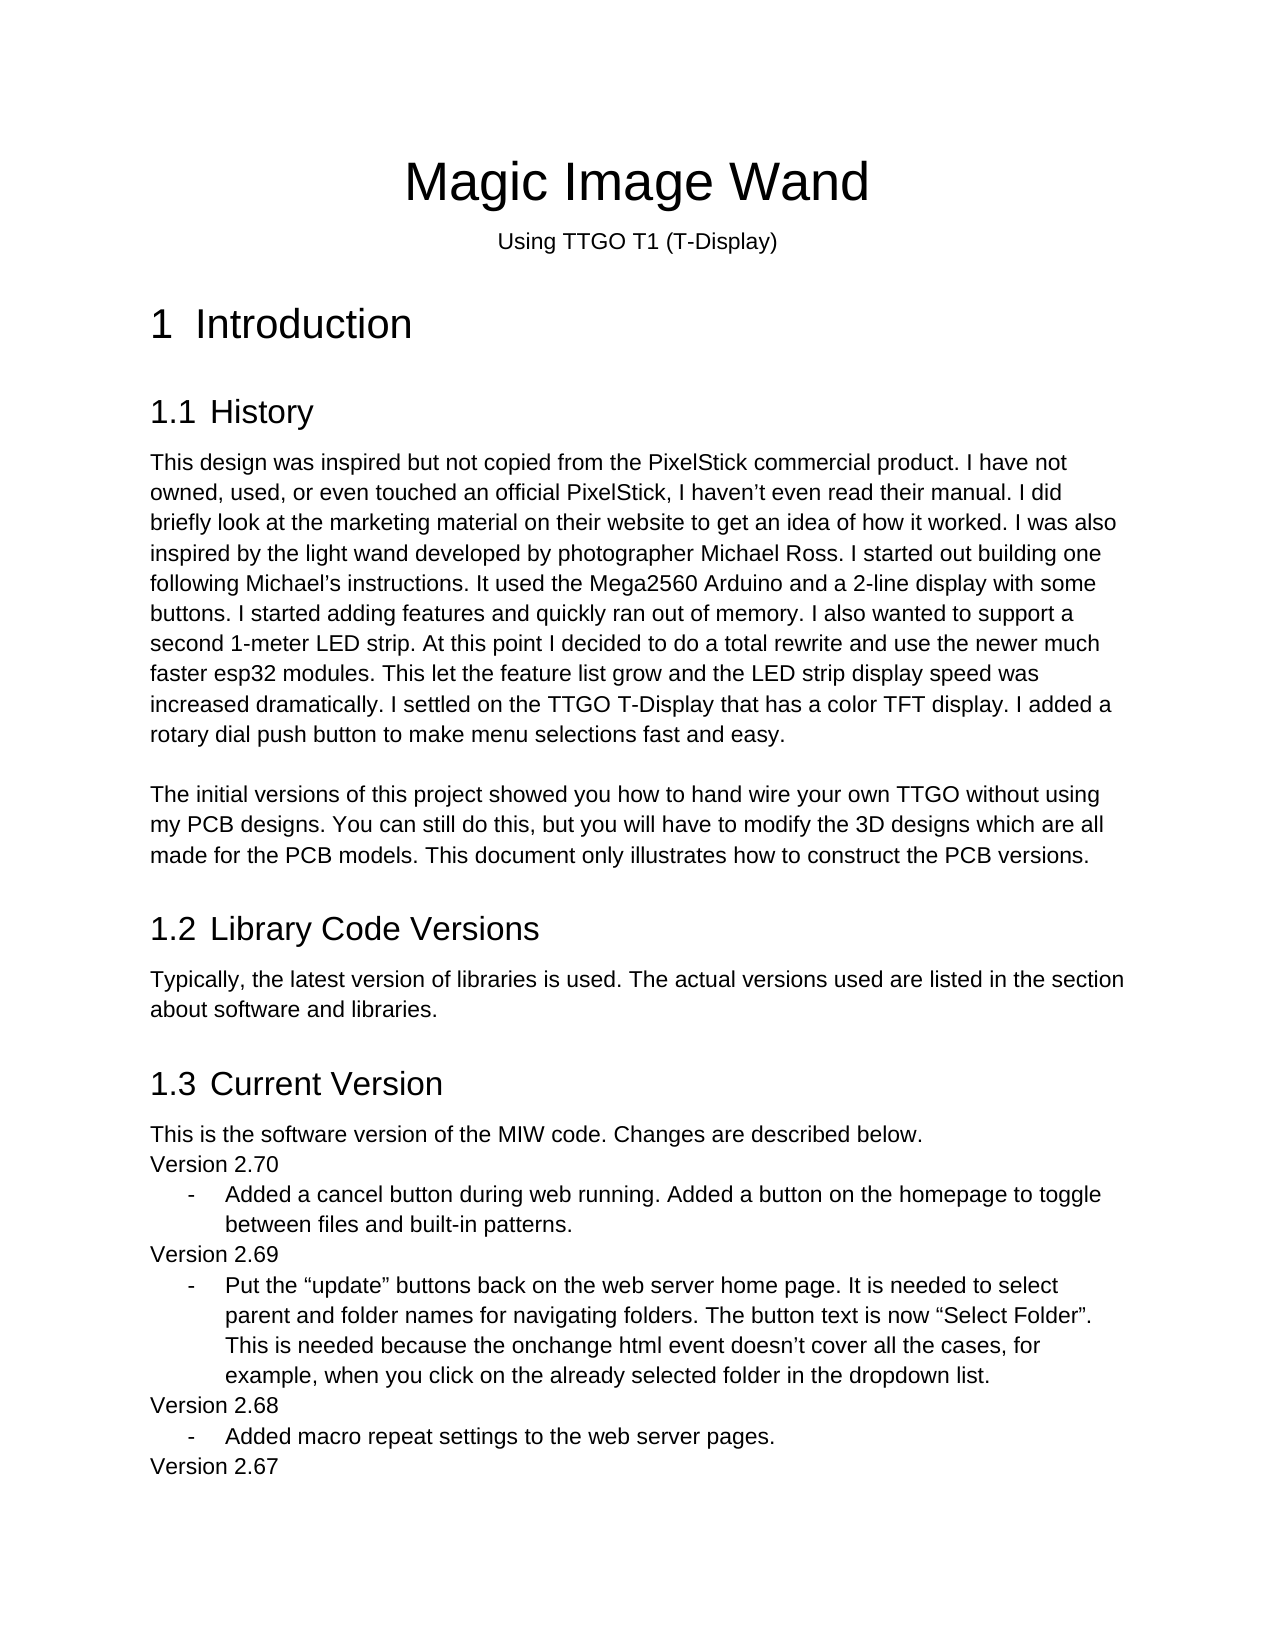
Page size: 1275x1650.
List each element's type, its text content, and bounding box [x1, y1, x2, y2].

text This design was inspired but not copied from the PixelStick commercial product. I have not owned, used, or even touched an official PixelStick, I haven’t even read their manual. I did briefly look at the marketing material on their website to get an idea of how it worked. I was also inspired by the light wand developed by photographer Michael Ross. I started out building one following Michael’s instructions. It used the Mega2560 Arduino and a 2-line display with some buttons. I started adding features and quickly ran out of memory. I also wanted to support a second 1-meter LED strip. At this point I decided to do a total rewrite and use the newer much faster esp32 modules. This let the feature list grow and the LED strip display speed was increased dramatically. I settled on the TTGO T-Display that has a color TFT display. I added a rotary dial push button to make menu selections fast and easy. [150, 449, 1125, 747]
text Using TTGO T1 (T-Display) [150, 228, 1125, 254]
subtitle Current Version [150, 1064, 1125, 1102]
list Put the “update” buttons back on the web server home page. It is needed to select parent and folder names for navigating folders. The button text is now “Select Folder”. This is needed because the onchange html event doesn’t cover all the cases, for example, when you click on the already selected folder in the dropdown list. [187, 1272, 1125, 1389]
text Version 2.68 [150, 1392, 1125, 1419]
text Version 2.70 [150, 1151, 1125, 1177]
text Typically, the latest version of libraries is used. The actual versions used are listed in the section about software and libraries. [150, 966, 1125, 1023]
text The initial versions of this project showed you how to hand wire your own TTGO without using my PCB designs. You can still do this, but you will have to modify the 3D designs which are all made for the PCB models. This document only illustrates how to construct the PCB versions. [150, 781, 1125, 868]
list Added a cancel button during web running. Added a button on the homepage to toggle between files and built-in patterns. [187, 1181, 1125, 1238]
subtitle History [150, 392, 1125, 431]
text Version 2.67 [150, 1453, 1125, 1479]
subtitle Library Code Versions [150, 909, 1125, 948]
subtitle Introduction [150, 300, 1125, 348]
text Version 2.69 [150, 1241, 1125, 1268]
title Magic Image Wand [150, 150, 1125, 212]
list Added macro repeat settings to the web server pages. [187, 1423, 1125, 1449]
text This is the software version of the MIW code. Changes are described below. [150, 1121, 1125, 1147]
